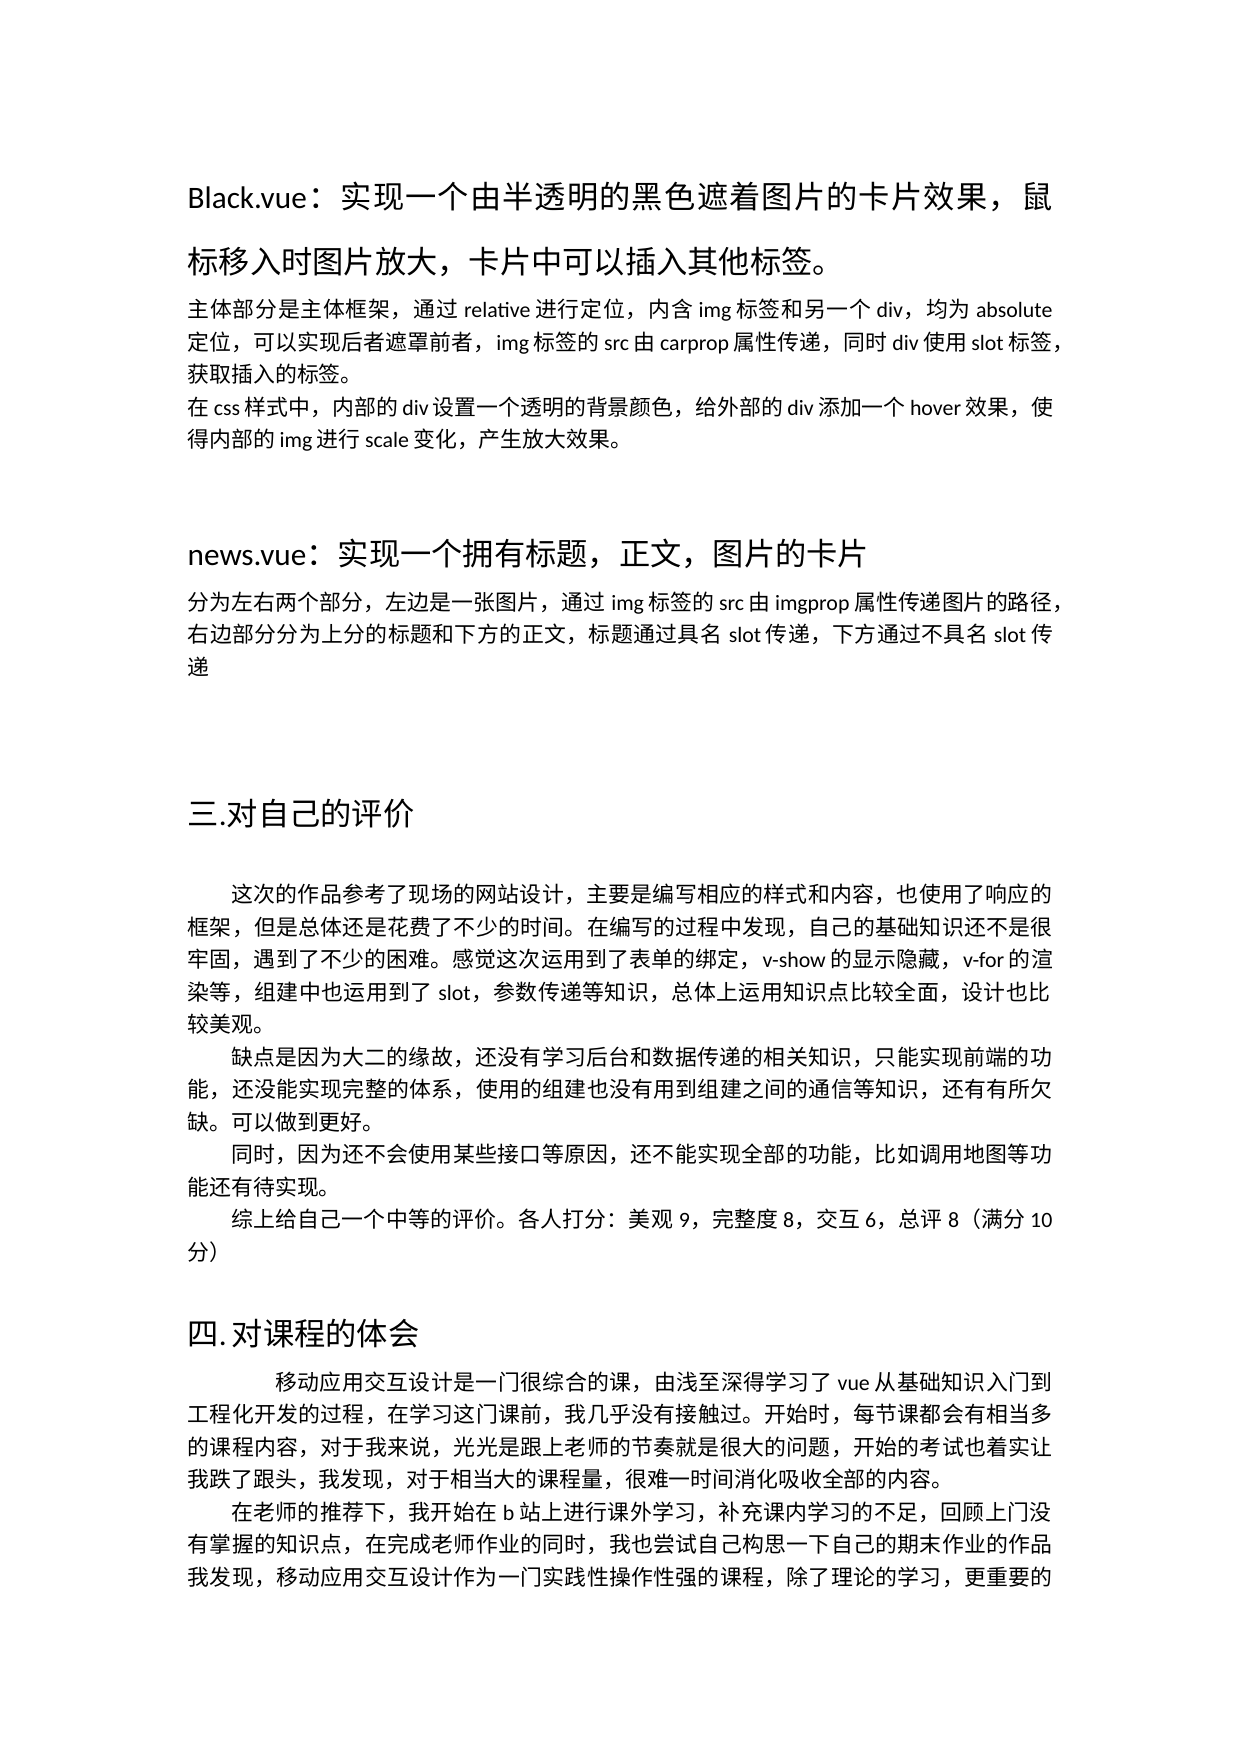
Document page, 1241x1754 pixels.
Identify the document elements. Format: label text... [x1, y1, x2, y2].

text 这次的作品参考了现场的网站设计，主要是编写相应的样式和内容，也使用了响应的框架，但是总体还是花费了不少的时间。在编写的过程中发现，自己的基础知识还不是很牢固，遇到了不少的困难。感觉这次运用到了表单的绑定，v-show的显示隐藏，v-for的渲染等，组建中也运用到了slot，参数传递等知识，总体上运用知识点比较全面，设计也比较美观。 [187, 877, 1053, 1039]
text Black.vue：实现一个由半透明的黑色遮着图片的卡片效果，鼠标移入时图片放大，卡片中可以插入其他标签。 [187, 162, 1053, 292]
text news.vue：实现一个拥有标题，正文，图片的卡片 [187, 519, 1053, 584]
text 缺点是因为大二的缘故，还没有学习后台和数据传递的相关知识，只能实现前端的功能，还没能实现完整的体系，使用的组建也没有用到组建之间的通信等知识，还有有所欠缺。可以做到更好。 [187, 1039, 1053, 1137]
text 综上给自己一个中等的评价。各人打分：美观9，完整度8，交互6，总评 8（满分10分） [187, 1202, 1053, 1267]
text 移动应用交互设计是一门很综合的课，由浅至深得学习了vue从基础知识入门到工程化开发的过程，在学习这门课前，我几乎没有接触过。开始时，每节课都会有相当多的课程内容，对于我来说，光光是跟上老师的节奏就是很大的问题，开始的考试也着实让我跌了跟头，我发现，对于相当大的课程量，很难一时间消化吸收全部的内容。 [187, 1364, 1053, 1494]
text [187, 1494, 1053, 1592]
text 分为左右两个部分，左边是一张图片，通过img标签的src由imgprop属性传递图片的路径，右边部分分为上分的标题和下方的正文，标题通过具名slot传递，下方通过不具名slot传递 [187, 584, 1053, 682]
text 在css样式中，内部的div设置一个透明的背景颜色，给外部的div添加一个hover效果，使得内部的img进行scale变化，产生放大效果。 [187, 389, 1053, 454]
text 四. 对课程的体会 [187, 1299, 1053, 1364]
text 三.对自己的评价 [187, 779, 1053, 844]
text 同时，因为还不会使用某些接口等原因，还不能实现全部的功能，比如调用地图等功能还有待实现。 [187, 1137, 1053, 1202]
text 主体部分是主体框架，通过relative进行定位，内含img标签和另一个div，均为absolute定位，可以实现后者遮罩前者，img标签的src由carprop属性传递，同时div使用slot标签，获取插入的标签。 [187, 292, 1053, 389]
